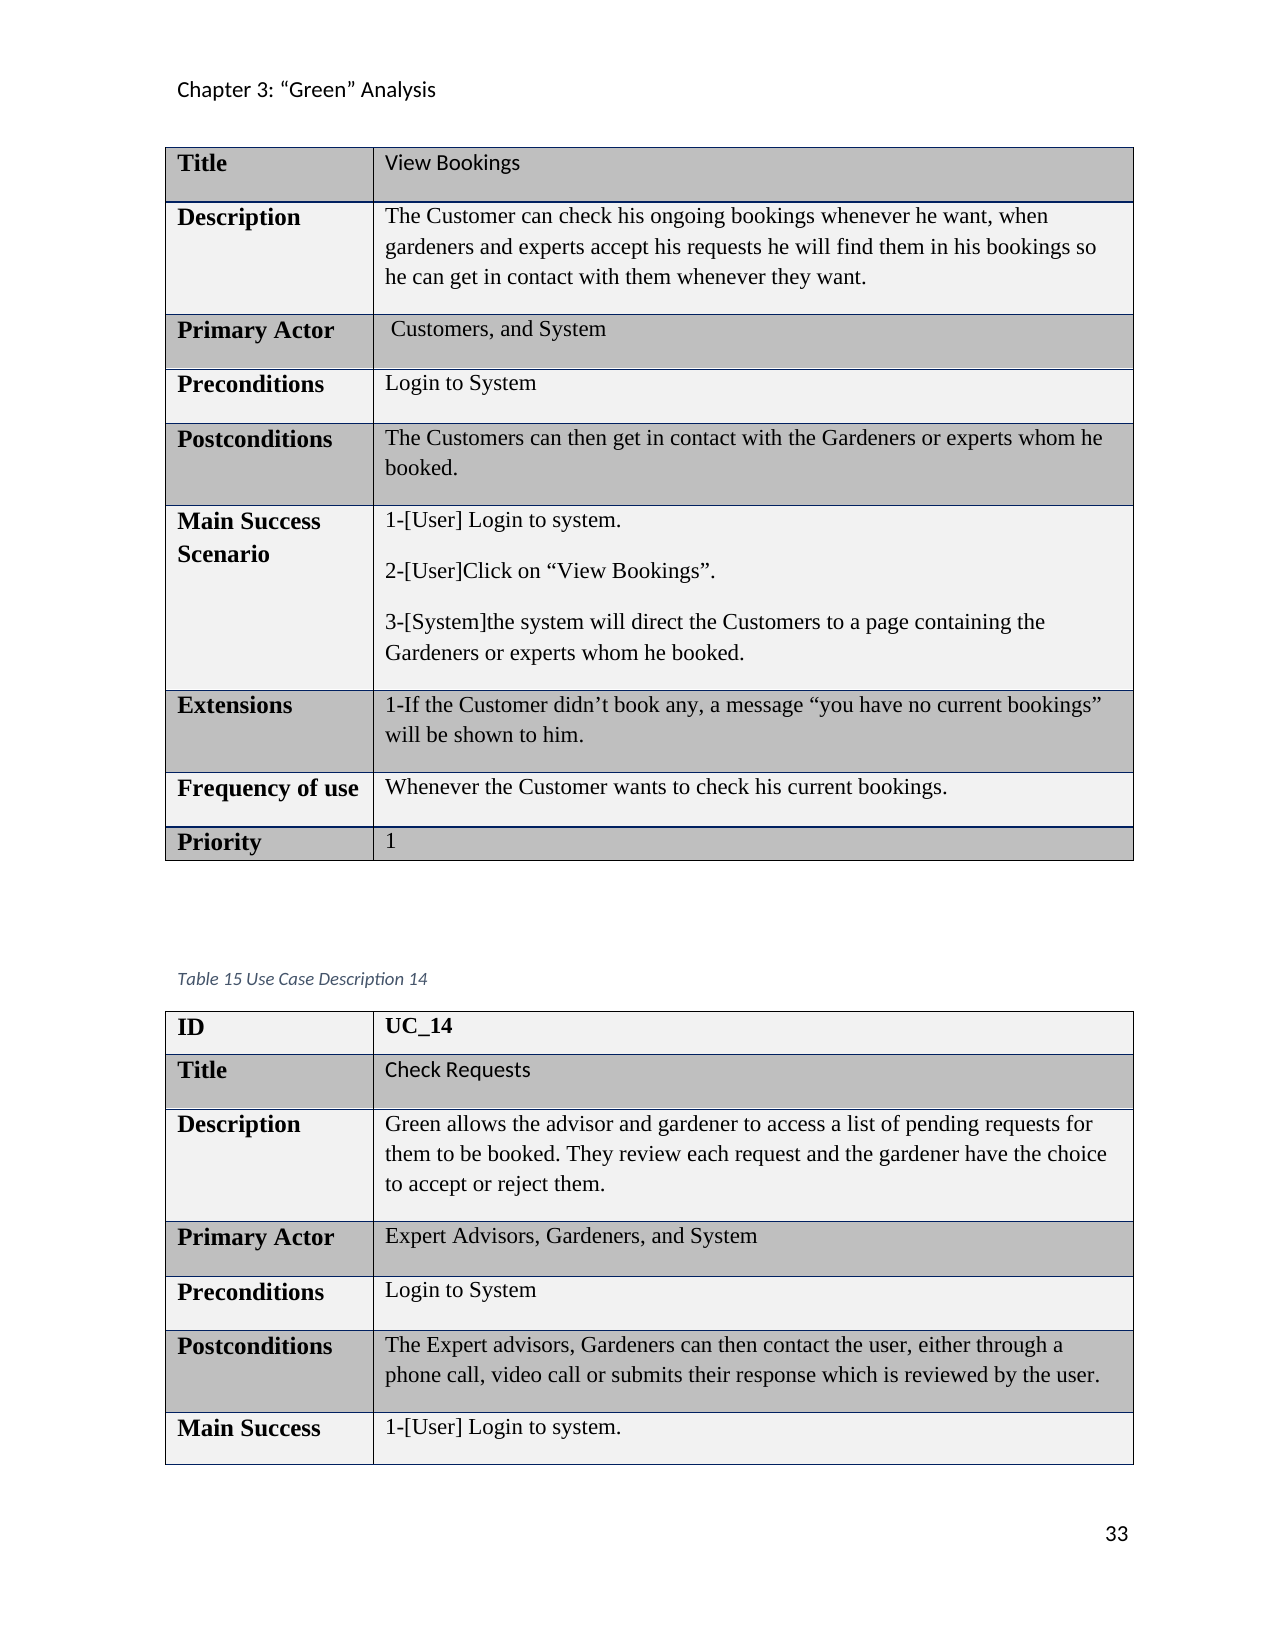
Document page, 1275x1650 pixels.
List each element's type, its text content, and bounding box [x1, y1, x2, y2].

table_cell The Customer can check his ongoing bookings whenever he want, when gardeners and experts accept his requests he will find them in his bookings so he can get in contact with them whenever they want. [374, 203, 1133, 314]
table_cell 1 [374, 828, 1133, 860]
table_cell Preconditions [166, 370, 373, 423]
table_cell Primary Actor [166, 315, 373, 368]
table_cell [374, 1413, 1133, 1464]
table_cell Postconditions [166, 424, 373, 505]
table_cell Priority [166, 828, 373, 860]
table_cell Green allows the advisor and gardener to access a list of pending requests for them to be booked. They review each request and the gardener have the choice to accept or reject them. [374, 1110, 1133, 1221]
table_cell Title [166, 1055, 373, 1108]
table_cell Customers, and System [374, 315, 1133, 368]
table_cell Whenever the Customer wants to check his current bookings. [374, 773, 1133, 826]
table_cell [166, 1413, 373, 1464]
table_cell Expert Advisors, Gardeners, and System [374, 1222, 1133, 1276]
table_cell Login to System [374, 1277, 1133, 1330]
table_cell The Customers can then get in contact with the Gardeners or experts whom he booked. [374, 424, 1133, 505]
table_header UC_14 [374, 1012, 1133, 1054]
table_cell Main Success Scenario [166, 506, 373, 689]
table_cell Login to System [374, 370, 1133, 423]
table_cell 1-If the Customer didn’t book any, a message “you have no current bookings” will be shown to him. [374, 691, 1133, 772]
table_cell Description [166, 1110, 373, 1221]
table_cell Check Requests [374, 1055, 1133, 1108]
table_cell Frequency of use [166, 773, 373, 826]
table_cell The Expert advisors, Gardeners can then contact the user, either through a phone call, video call or submits their response which is reviewed by the user. [374, 1331, 1133, 1412]
table_cell Title [166, 148, 373, 201]
table_cell Extensions [166, 691, 373, 772]
table_cell Preconditions [166, 1277, 373, 1330]
table_cell View Bookings [374, 148, 1133, 201]
table_header ID [166, 1012, 373, 1054]
table_cell Primary Actor [166, 1222, 373, 1276]
table_cell Description [166, 203, 373, 314]
table_cell 1-[User] Login to system. 2-[User]Click on “View Bookings”. 3-[System]the system will direct the Customers to a page containing the Gardeners or experts whom he booked. [374, 506, 1133, 689]
table_cell Postconditions [166, 1331, 373, 1412]
